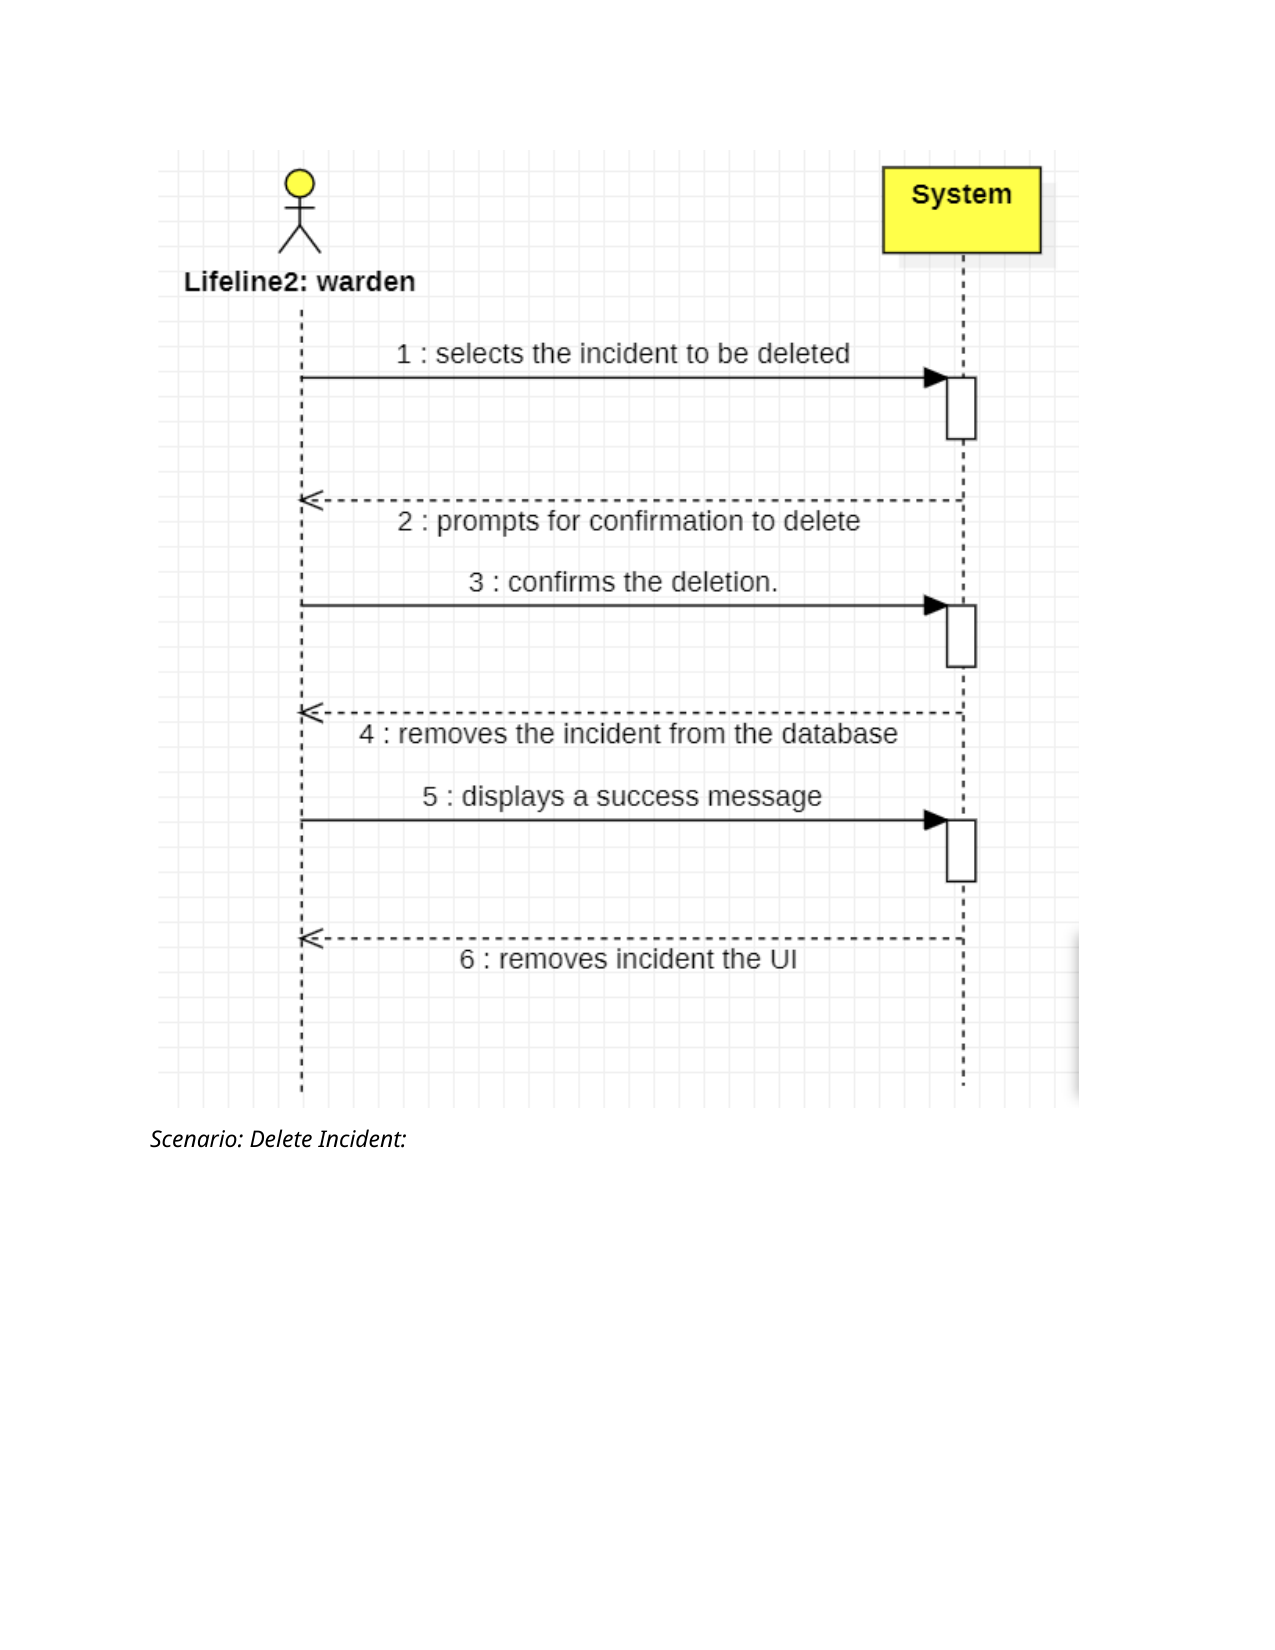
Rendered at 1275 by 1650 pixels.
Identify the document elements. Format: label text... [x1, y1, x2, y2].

picture [156, 150, 1079, 1107]
